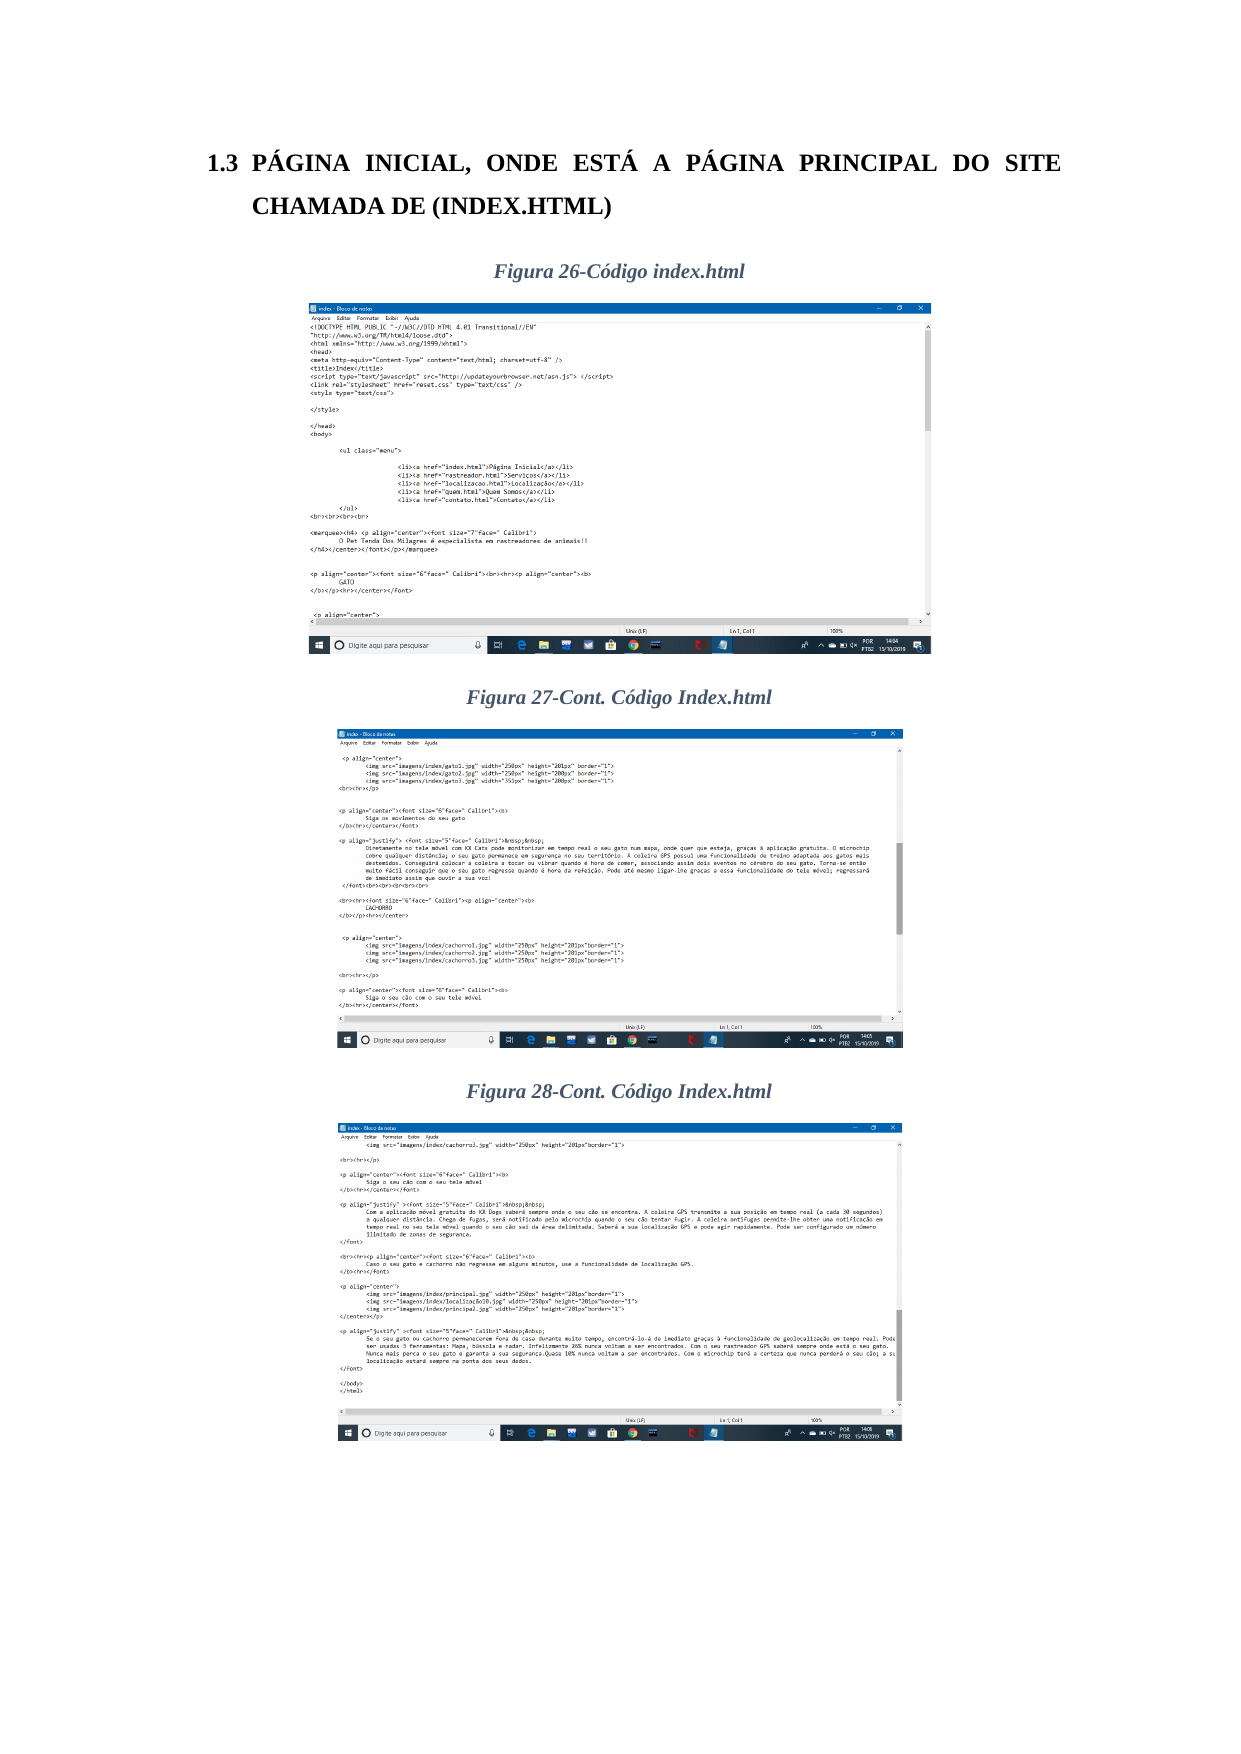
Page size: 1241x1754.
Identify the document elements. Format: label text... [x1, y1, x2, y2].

picture [308, 303, 932, 654]
text Figura 26-Código index.html [177, 259, 1063, 283]
subtitle Página Inicial, onde está a página principal do site chamada de (Index.html) [207, 148, 1063, 219]
text Figura 28-Cont. Código Index.html [177, 1079, 1063, 1103]
picture [338, 1123, 903, 1441]
text Figura 27-Cont. Código Index.html [177, 685, 1063, 709]
picture [337, 729, 903, 1048]
